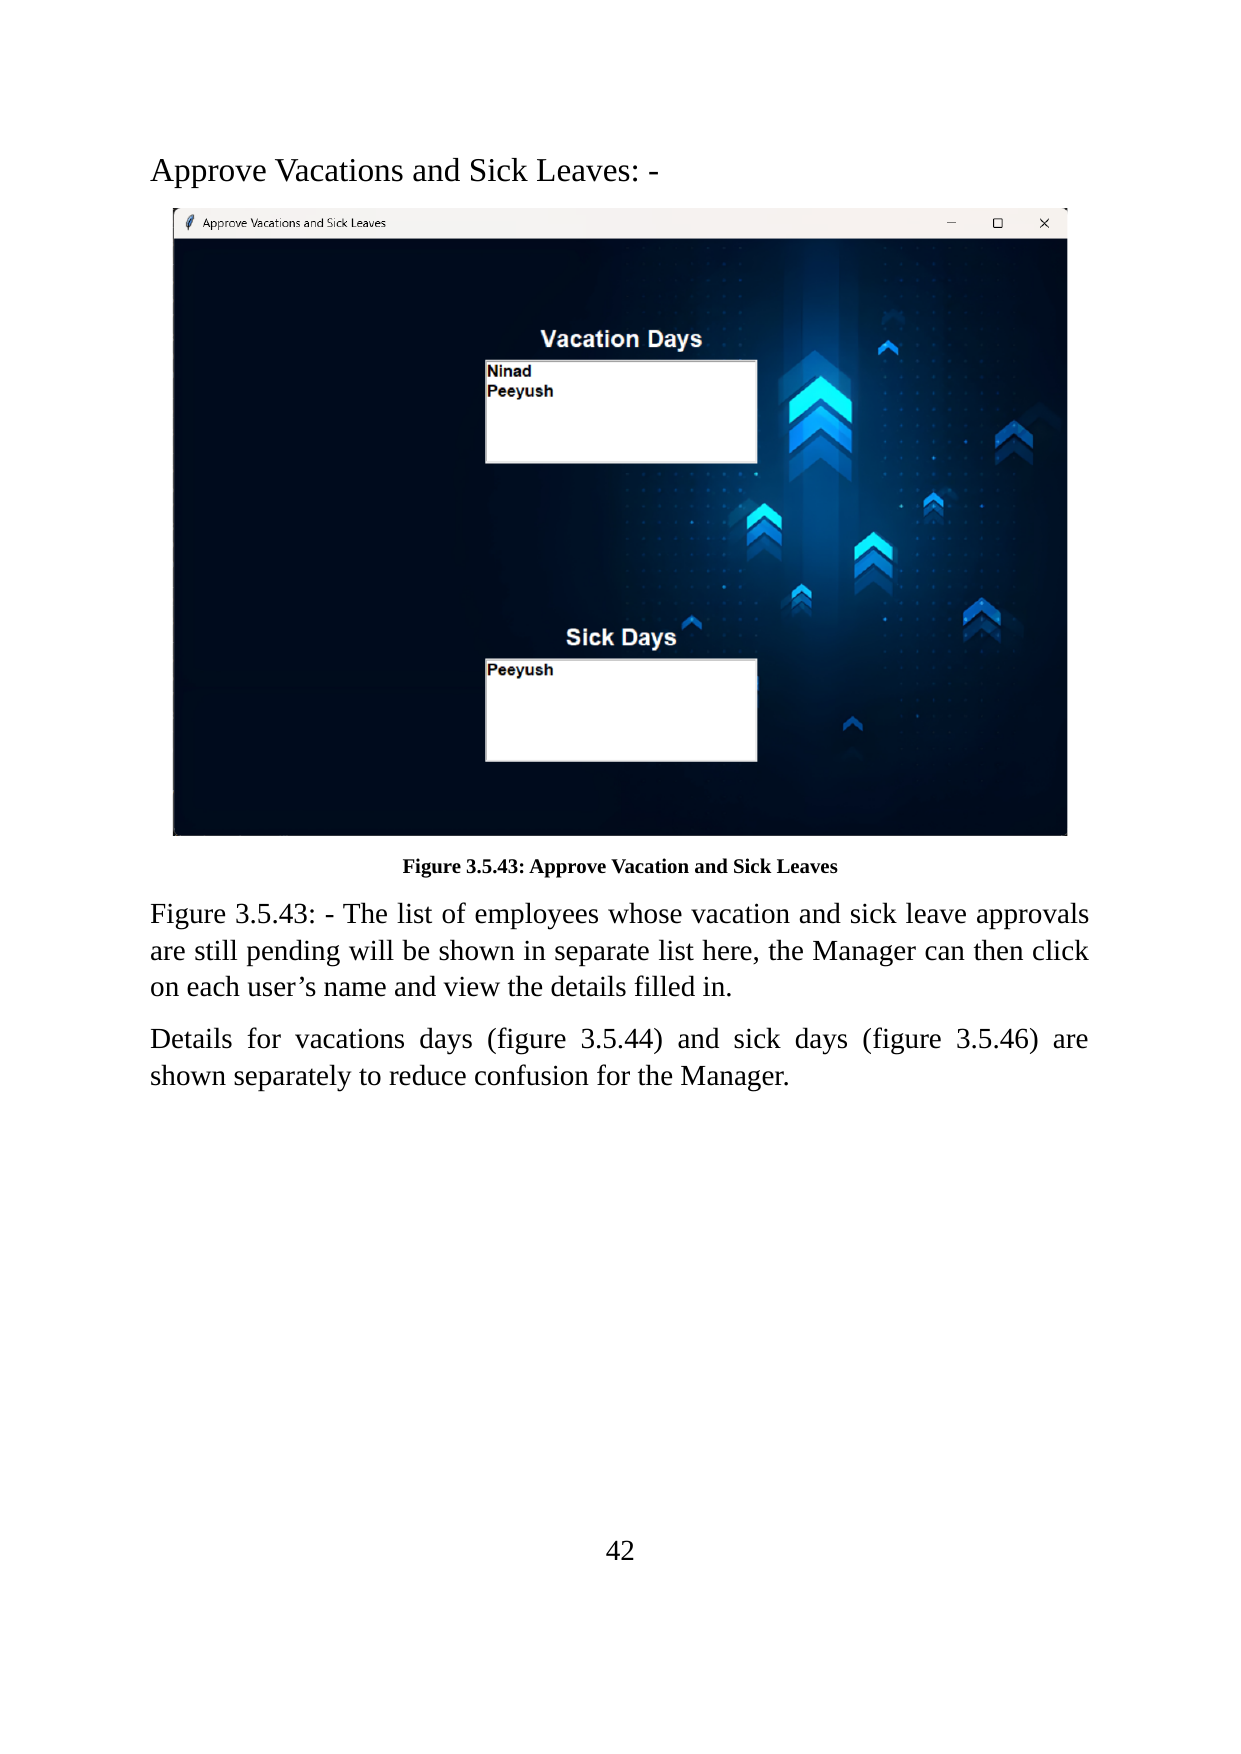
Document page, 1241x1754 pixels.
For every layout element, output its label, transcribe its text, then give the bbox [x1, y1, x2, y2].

text Figure 3.5.43: - The list of employees whose vacation and sick leave approvals are still pending will be shown in separate list here, the Manager can then click on each user’s name and view the details filled in. [150, 897, 1090, 1002]
picture [172, 208, 1068, 836]
text Figure 3.5.43: Approve Vacation and Sick Leaves [150, 854, 1090, 878]
text Details for vacations days (figure 3.5.44) and sick days (figure 3.5.46) are shown separately to reduce confusion for the Manager. [150, 1022, 1090, 1091]
text 42 [150, 1533, 1090, 1567]
text Approve Vacations and Sick Leaves: - [150, 150, 1090, 188]
